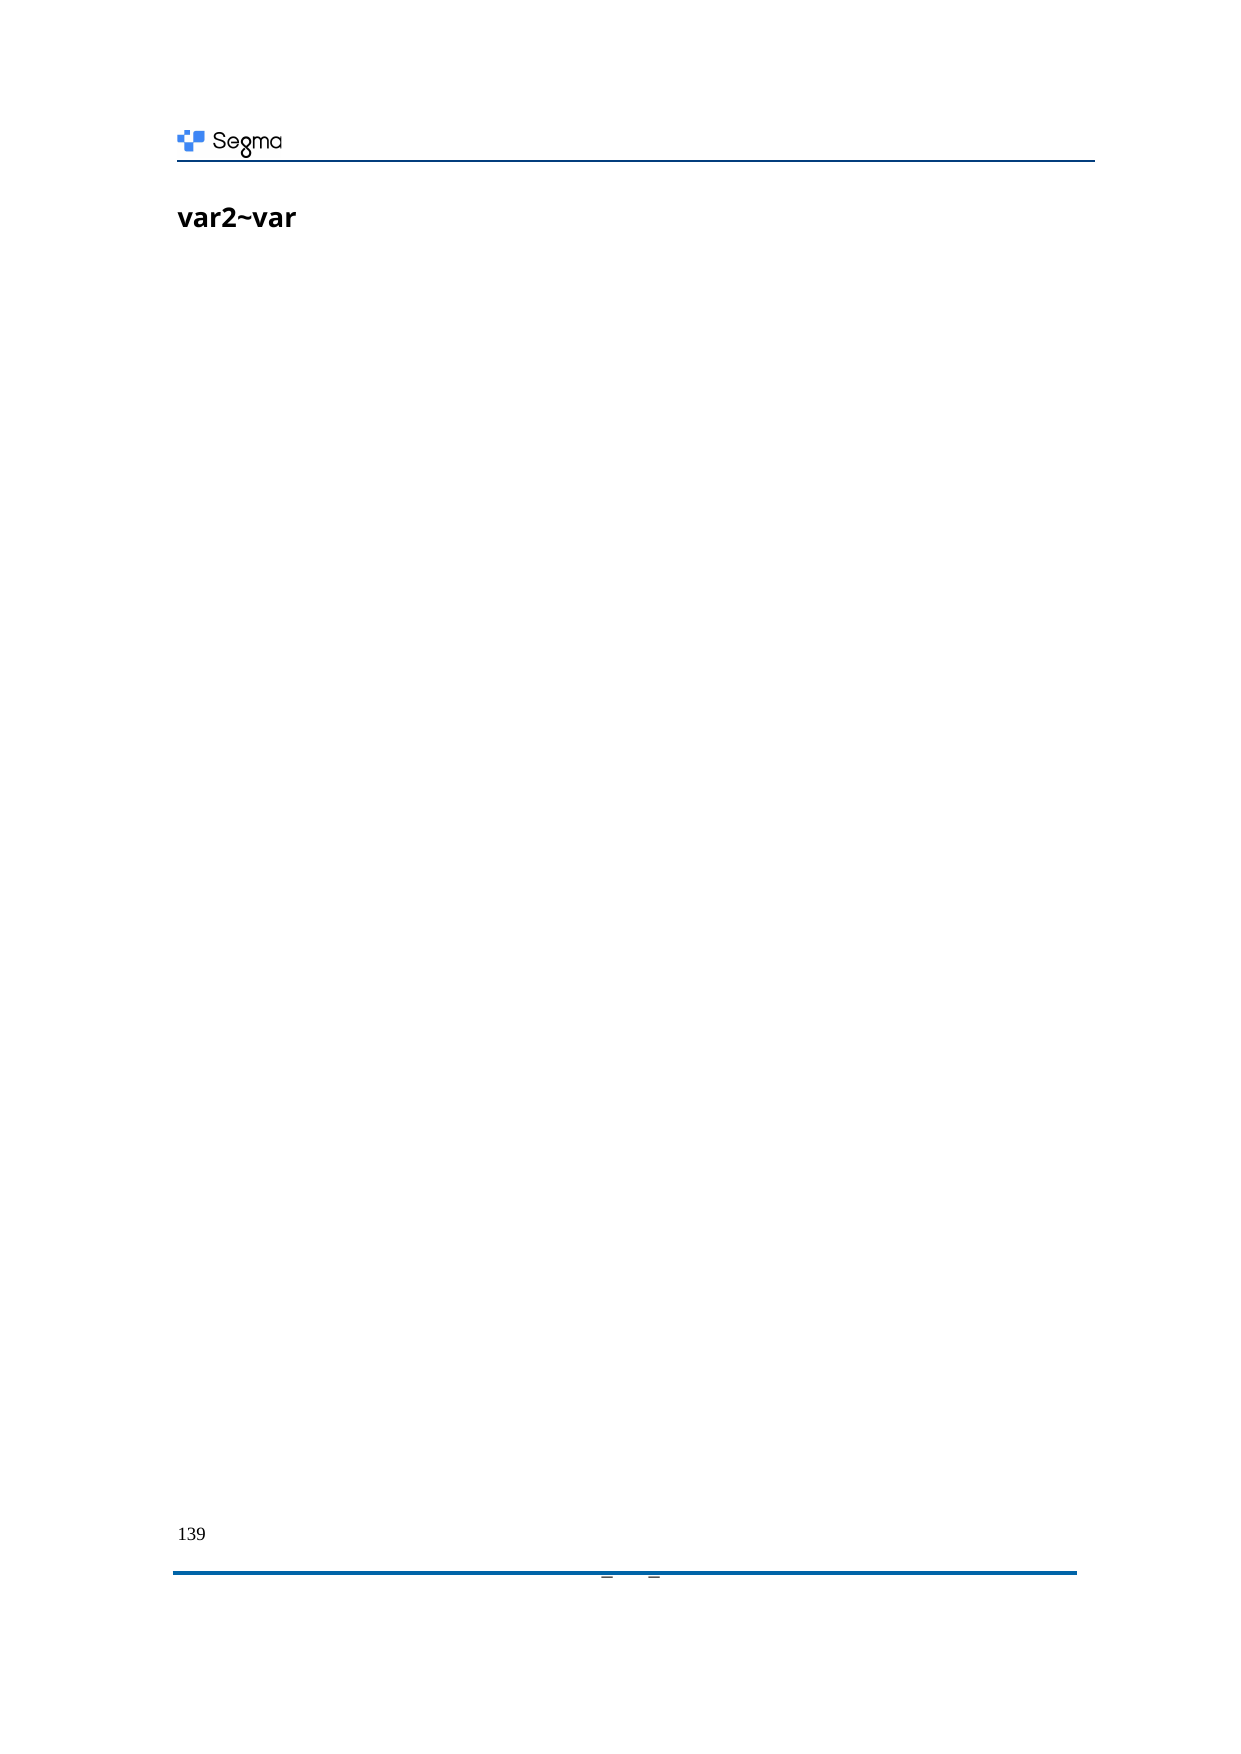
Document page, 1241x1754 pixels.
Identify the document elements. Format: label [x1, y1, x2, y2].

picture [177, 130, 282, 158]
